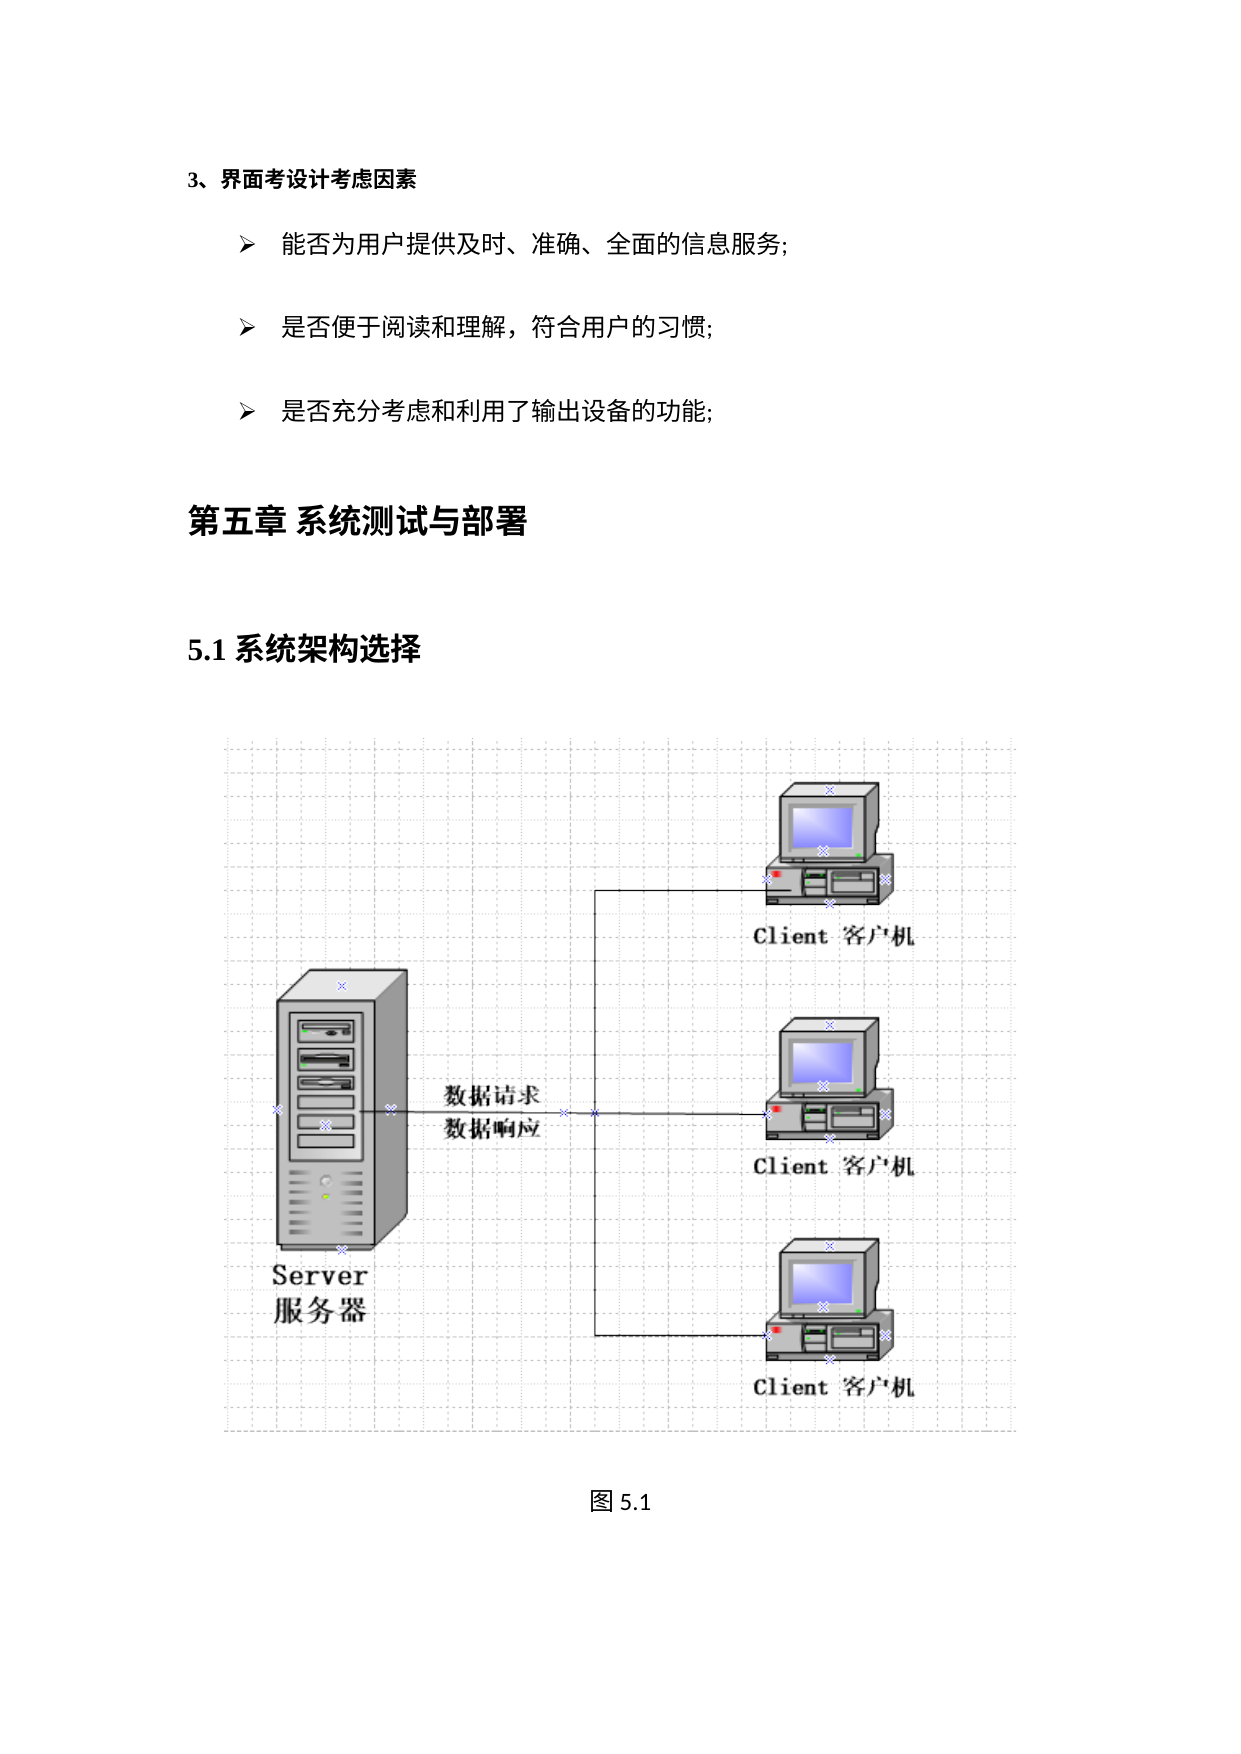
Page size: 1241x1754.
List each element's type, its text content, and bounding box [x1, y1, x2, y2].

picture [224, 738, 1017, 1432]
list 是否充分考虑和利用了输出设备的功能; [237, 377, 1053, 442]
text 3、界面考设计考虑因素 [187, 162, 1053, 194]
list 能否为用户提供及时、准确、全面的信息服务; [237, 210, 1053, 275]
text 图5.1 [187, 1467, 1053, 1532]
subtitle 第五章 系统测试与部署 [187, 487, 1053, 552]
subtitle 5.1 系统架构选择 [187, 614, 1053, 679]
list 是否便于阅读和理解，符合用户的习惯; [237, 293, 1053, 358]
